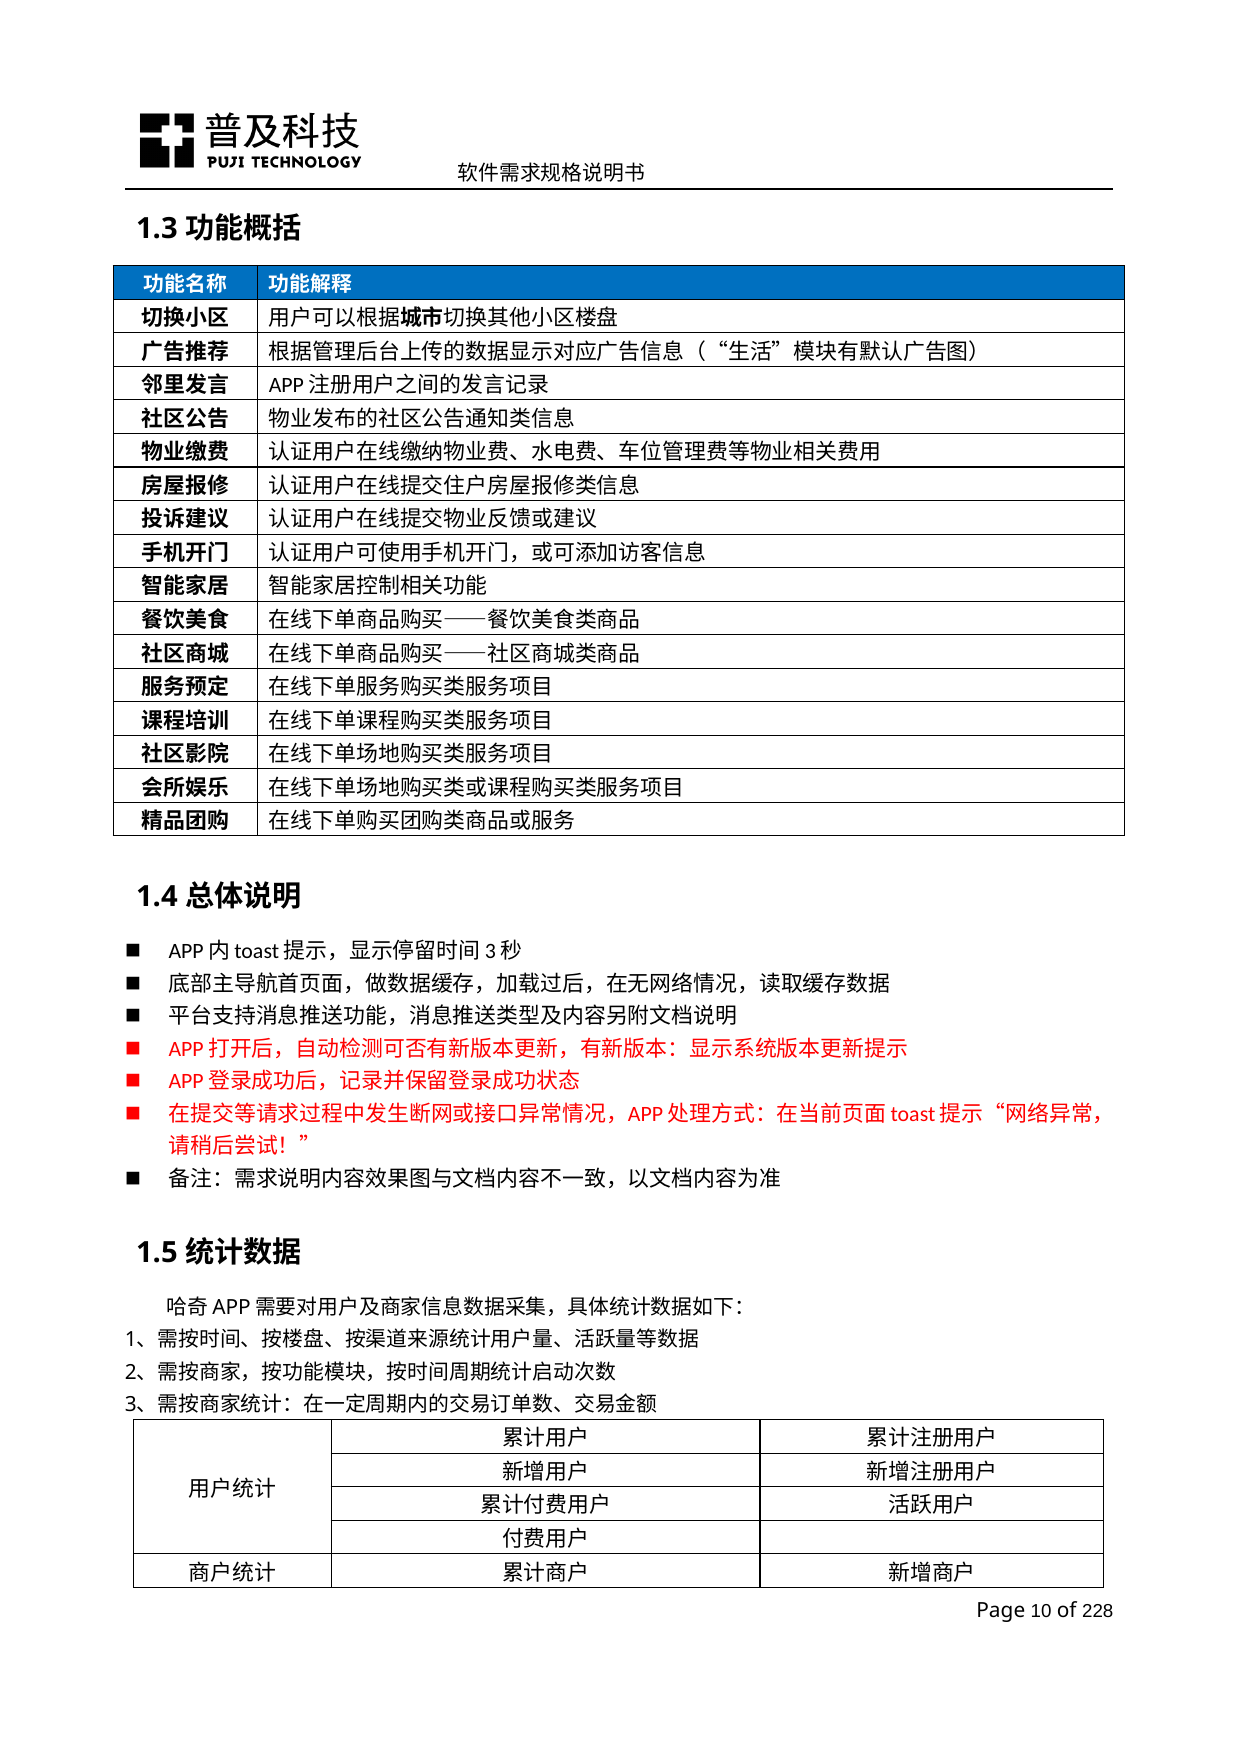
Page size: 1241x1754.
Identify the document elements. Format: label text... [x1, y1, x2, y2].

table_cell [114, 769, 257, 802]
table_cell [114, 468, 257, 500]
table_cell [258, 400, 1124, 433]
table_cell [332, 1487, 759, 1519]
list 底部主导航首页面，做数据缓存，加载过后，在无网络情况，读取缓存数据 [124, 965, 1113, 998]
text 哈奇APP需要对用户及商家信息数据采集，具体统计数据如下： [124, 1289, 1113, 1321]
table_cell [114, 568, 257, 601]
subtitle 总体说明 [136, 861, 1113, 926]
subtitle 统计数据 [136, 1218, 1113, 1283]
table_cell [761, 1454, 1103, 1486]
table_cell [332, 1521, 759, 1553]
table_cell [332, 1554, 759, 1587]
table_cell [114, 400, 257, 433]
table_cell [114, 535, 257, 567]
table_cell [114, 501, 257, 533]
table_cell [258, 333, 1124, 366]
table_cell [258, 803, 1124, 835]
picture [124, 103, 365, 180]
list 在提交等请求过程中发生断网或接口异常情况，APP处理方式：在当前页面toast提示“网络异常，请稍后尝试！” [124, 1095, 1113, 1160]
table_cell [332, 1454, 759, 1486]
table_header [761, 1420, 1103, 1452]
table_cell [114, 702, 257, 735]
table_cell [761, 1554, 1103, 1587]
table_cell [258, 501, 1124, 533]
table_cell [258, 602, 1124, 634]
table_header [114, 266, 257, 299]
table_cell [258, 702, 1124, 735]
text 1、需按时间、按楼盘、按渠道来源统计用户量、活跃量等数据 [124, 1321, 1113, 1354]
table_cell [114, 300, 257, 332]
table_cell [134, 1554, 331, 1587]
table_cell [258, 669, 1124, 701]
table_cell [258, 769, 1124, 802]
list 平台支持消息推送功能，消息推送类型及内容另附文档说明 [124, 998, 1113, 1030]
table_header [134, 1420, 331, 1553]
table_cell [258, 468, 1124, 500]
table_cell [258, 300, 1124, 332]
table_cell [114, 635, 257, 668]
text 3、需按商家统计：在一定周期内的交易订单数、交易金额 [124, 1386, 1113, 1419]
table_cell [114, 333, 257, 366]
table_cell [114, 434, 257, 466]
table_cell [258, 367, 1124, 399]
subtitle 功能概括 [136, 194, 1113, 259]
list APP登录成功后，记录并保留登录成功状态 [124, 1063, 1113, 1095]
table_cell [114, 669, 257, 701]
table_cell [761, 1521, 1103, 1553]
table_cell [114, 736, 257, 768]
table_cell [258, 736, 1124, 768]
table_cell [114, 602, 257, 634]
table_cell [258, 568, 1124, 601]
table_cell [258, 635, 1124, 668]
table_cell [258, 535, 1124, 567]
list 备注：需求说明内容效果图与文档内容不一致，以文档内容为准 [124, 1160, 1113, 1193]
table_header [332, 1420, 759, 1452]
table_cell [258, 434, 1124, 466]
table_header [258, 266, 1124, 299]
text 2、需按商家，按功能模块，按时间周期统计启动次数 [124, 1354, 1113, 1386]
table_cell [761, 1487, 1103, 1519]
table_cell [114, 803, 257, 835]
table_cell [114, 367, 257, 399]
list APP内toast提示，显示停留时间3秒 [124, 933, 1113, 965]
list APP打开后，自动检测可否有新版本更新，有新版本：显示系统版本更新提示 [124, 1030, 1113, 1063]
